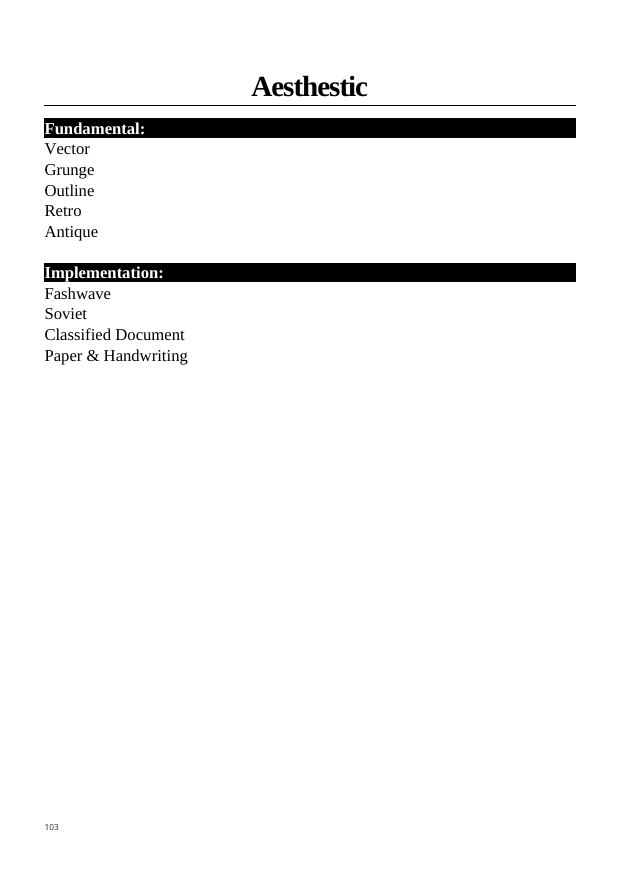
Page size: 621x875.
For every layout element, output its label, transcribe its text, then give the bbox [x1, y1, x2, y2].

subtitle Fundamental: [44, 118, 576, 138]
text Outline [44, 180, 576, 199]
text Soviet [44, 304, 576, 323]
text Grunge [44, 160, 576, 179]
subtitle Aesthestic [44, 69, 576, 105]
text Paper & Handwriting [44, 345, 576, 364]
text Vector [44, 139, 576, 158]
text Classified Document [44, 325, 576, 344]
text Fashwave [44, 283, 576, 303]
text Antique [44, 222, 576, 241]
subtitle Implementation: [44, 263, 576, 282]
text Retro [44, 201, 576, 220]
